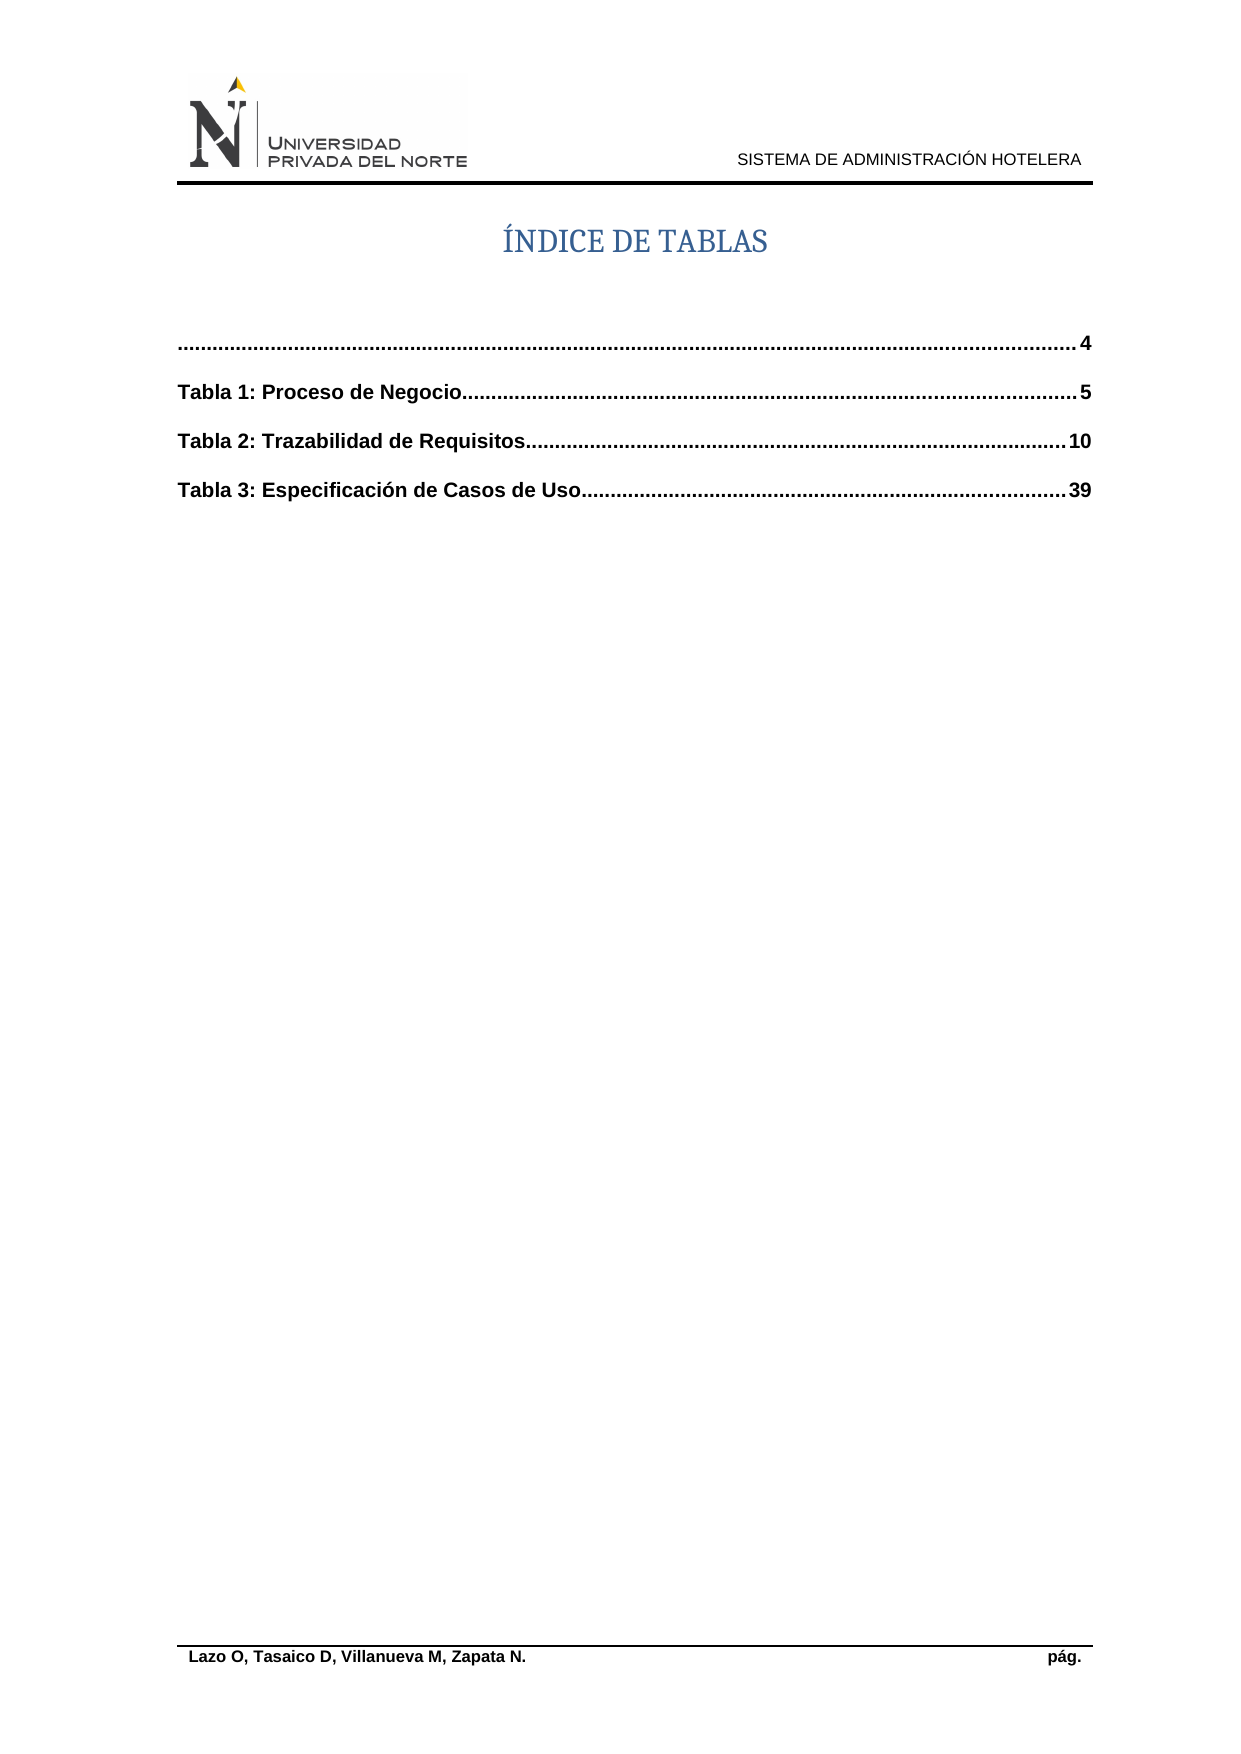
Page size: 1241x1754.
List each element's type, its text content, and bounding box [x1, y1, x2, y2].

text 4 [177, 331, 1092, 355]
text ÍNDICE DE TABLAS [177, 223, 1092, 261]
picture [188, 73, 469, 169]
text Tabla 1: Proceso de Negocio 5 [177, 380, 1092, 404]
text Tabla 2: Trazabilidad de Requisitos 10 [177, 429, 1092, 453]
text Tabla 3: Especificación de Casos de Uso 39 [177, 478, 1092, 502]
